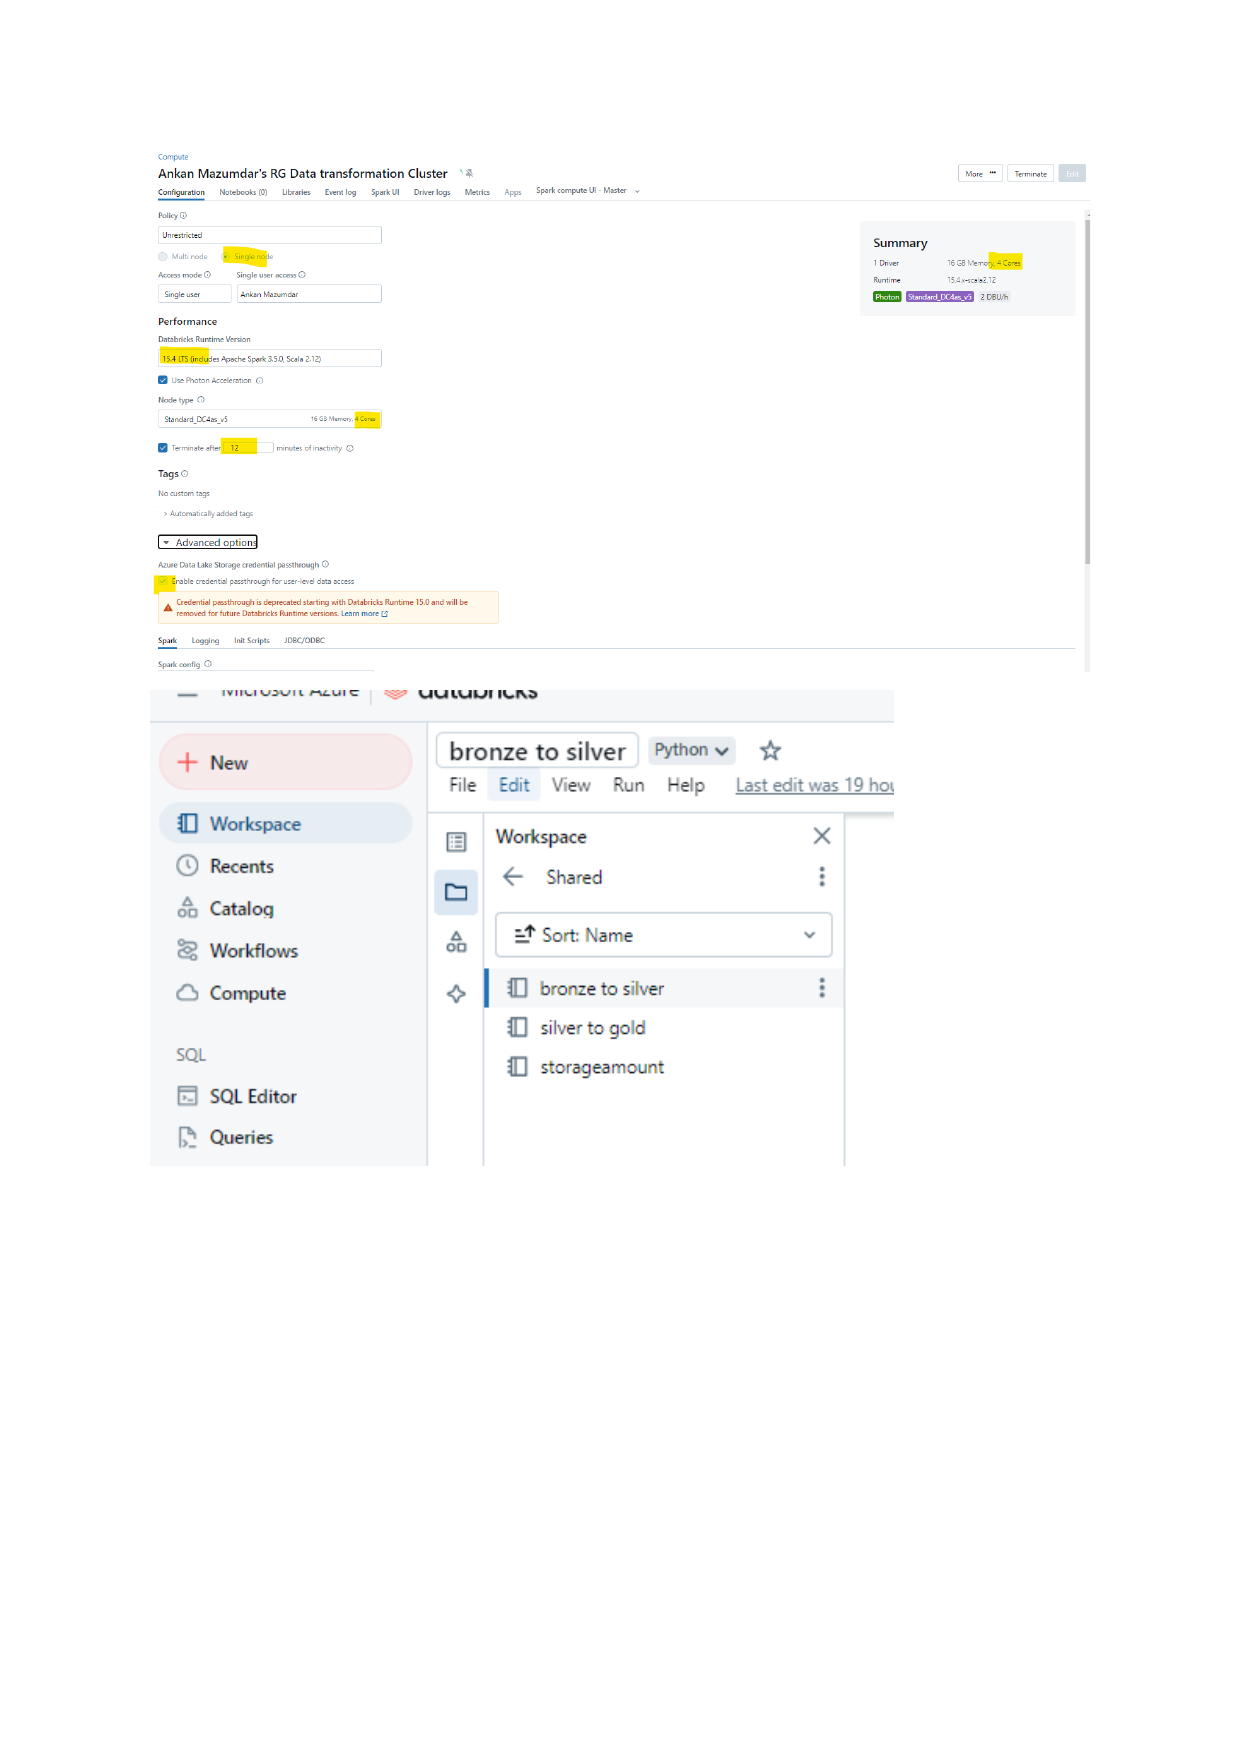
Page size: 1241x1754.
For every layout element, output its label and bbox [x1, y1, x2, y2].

picture [150, 690, 894, 1166]
picture [150, 150, 1091, 672]
